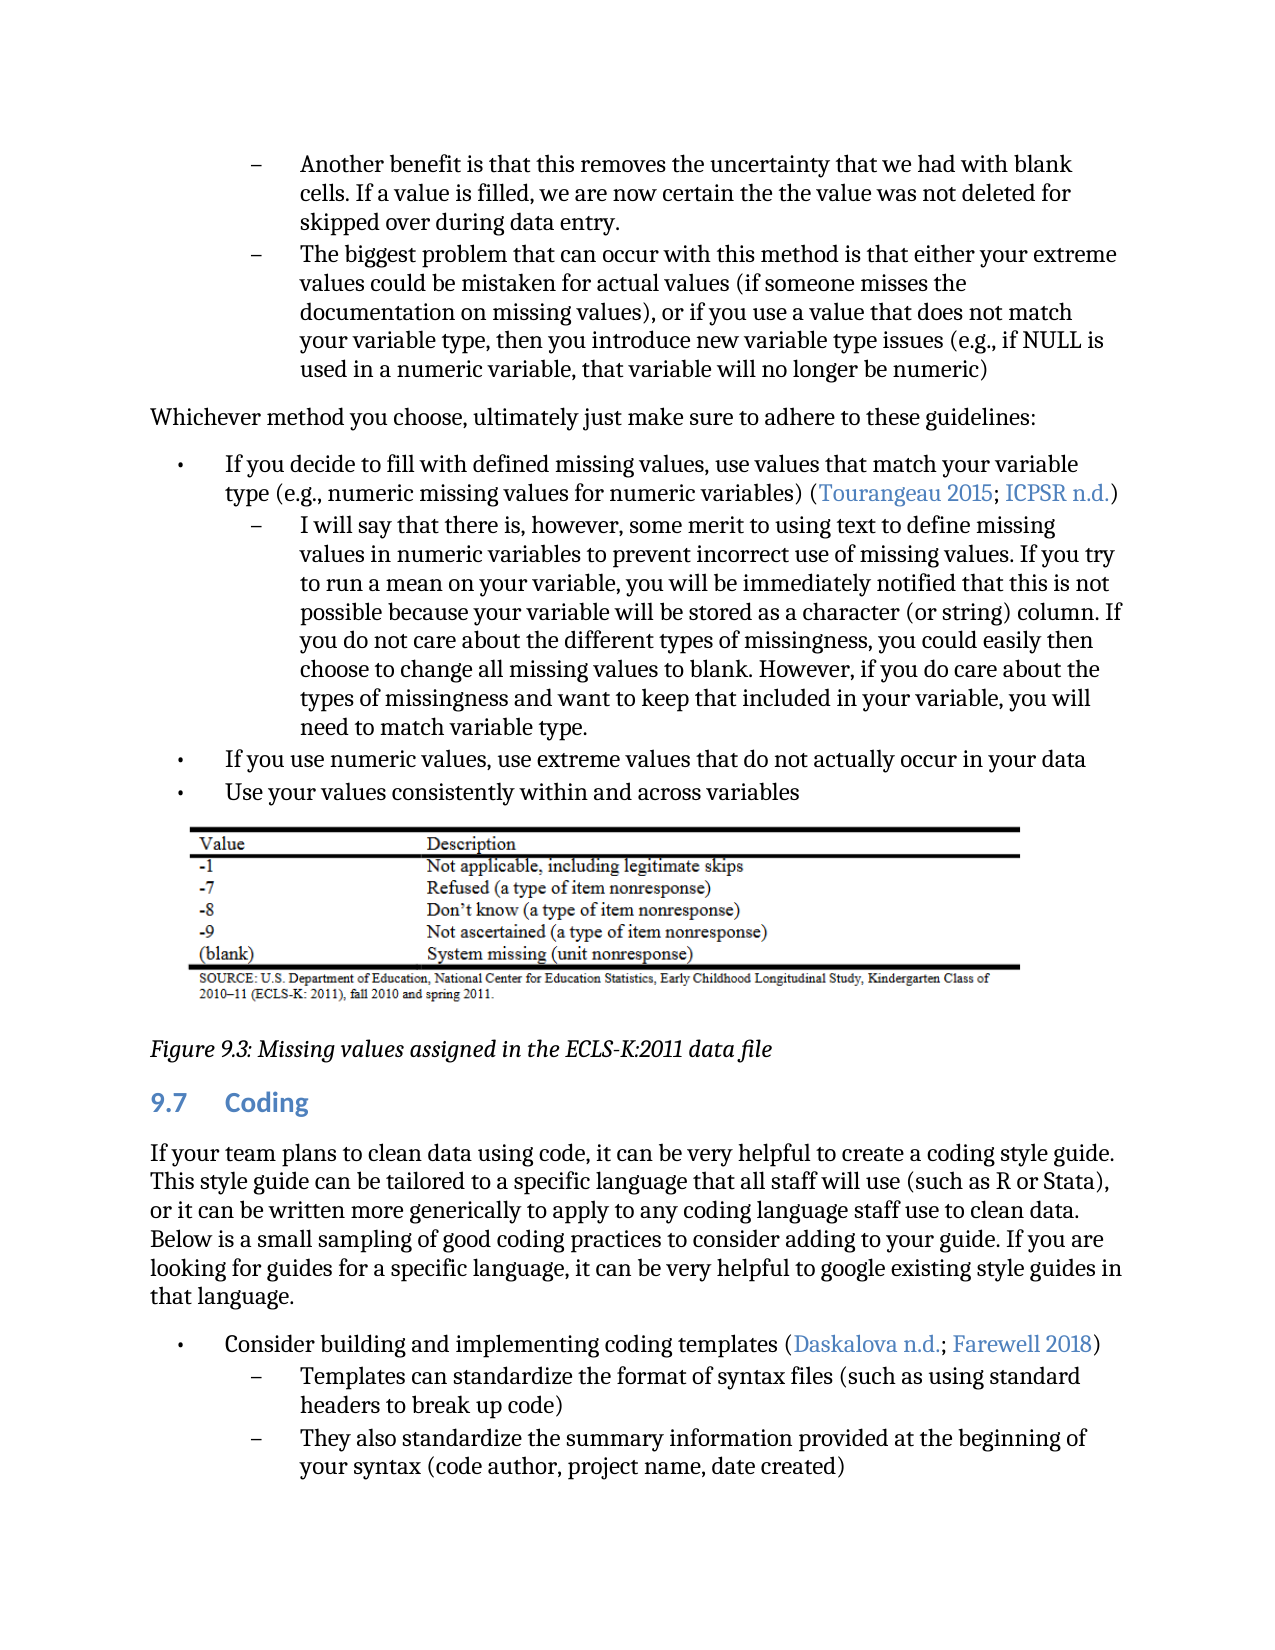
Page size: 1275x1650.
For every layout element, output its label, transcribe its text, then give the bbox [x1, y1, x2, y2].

list Another benefit is that this removes the uncertainty that we had with blank cells. If a value is filled, we are now certain the the value was not deleted for skipped over during data entry. [250, 150, 1125, 236]
list They also standardize the summary information provided at the beginning of your syntax (code author, project name, date created) [250, 1423, 1125, 1481]
list If you use numeric values, use extreme values that do not actually occur in your data [175, 745, 1125, 774]
text Whichever method you choose, ultimately just make sure to adhere to these guidelines: [150, 402, 1125, 431]
list Use your values consistently within and across variables [175, 777, 1125, 806]
list Templates can standardize the format of syntax files (such as using standard headers to break up code) [250, 1362, 1125, 1420]
list I will say that there is, however, some merit to using text to define missing values in numeric variables to prevent incorrect use of missing values. If you try to run a mean on your variable, you will be immediately notified that this is not possible because your variable will be stored as a character (or string) column. If you do not care about the different types of missingness, you could easily then choose to change all missing values to blank. However, if you do care about the types of missingness and want to keep that included in your variable, you will need to match variable type. [250, 511, 1125, 741]
picture [168, 810, 1044, 1014]
list Consider building and implementing coding templates (Daskalova n.d.; Farewell 2018) [175, 1330, 1125, 1358]
list If you decide to fill with defined missing values, use values that match your variable type (e.g., numeric missing values for numeric variables) (Tourangeau 2015; ICPSR n.d.) [175, 450, 1125, 507]
list The biggest problem that can occur with this method is that either your extreme values could be mistaken for actual values (if someone misses the documentation on missing values), or if you use a value that does not match your variable type, then you introduce new variable type issues (e.g., if NULL is used in a numeric variable, that variable will no longer be numeric) [250, 240, 1125, 384]
text Figure 9.3: Missing values assigned in the ECLS-K:2011 data file [150, 1034, 1125, 1063]
subtitle 9.7 Coding [150, 1084, 1125, 1120]
text If your team plans to clean data using code, it can be very helpful to create a coding style guide. This style guide can be tailored to a specific language that all staff will use (such as R or Stata), or it can be written more generically to apply to any coding language staff use to clean data. Below is a small sampling of good coding practices to consider adding to your guide. If you are looking for guides for a specific language, it can be very helpful to google existing style guides in that language. [150, 1138, 1125, 1311]
